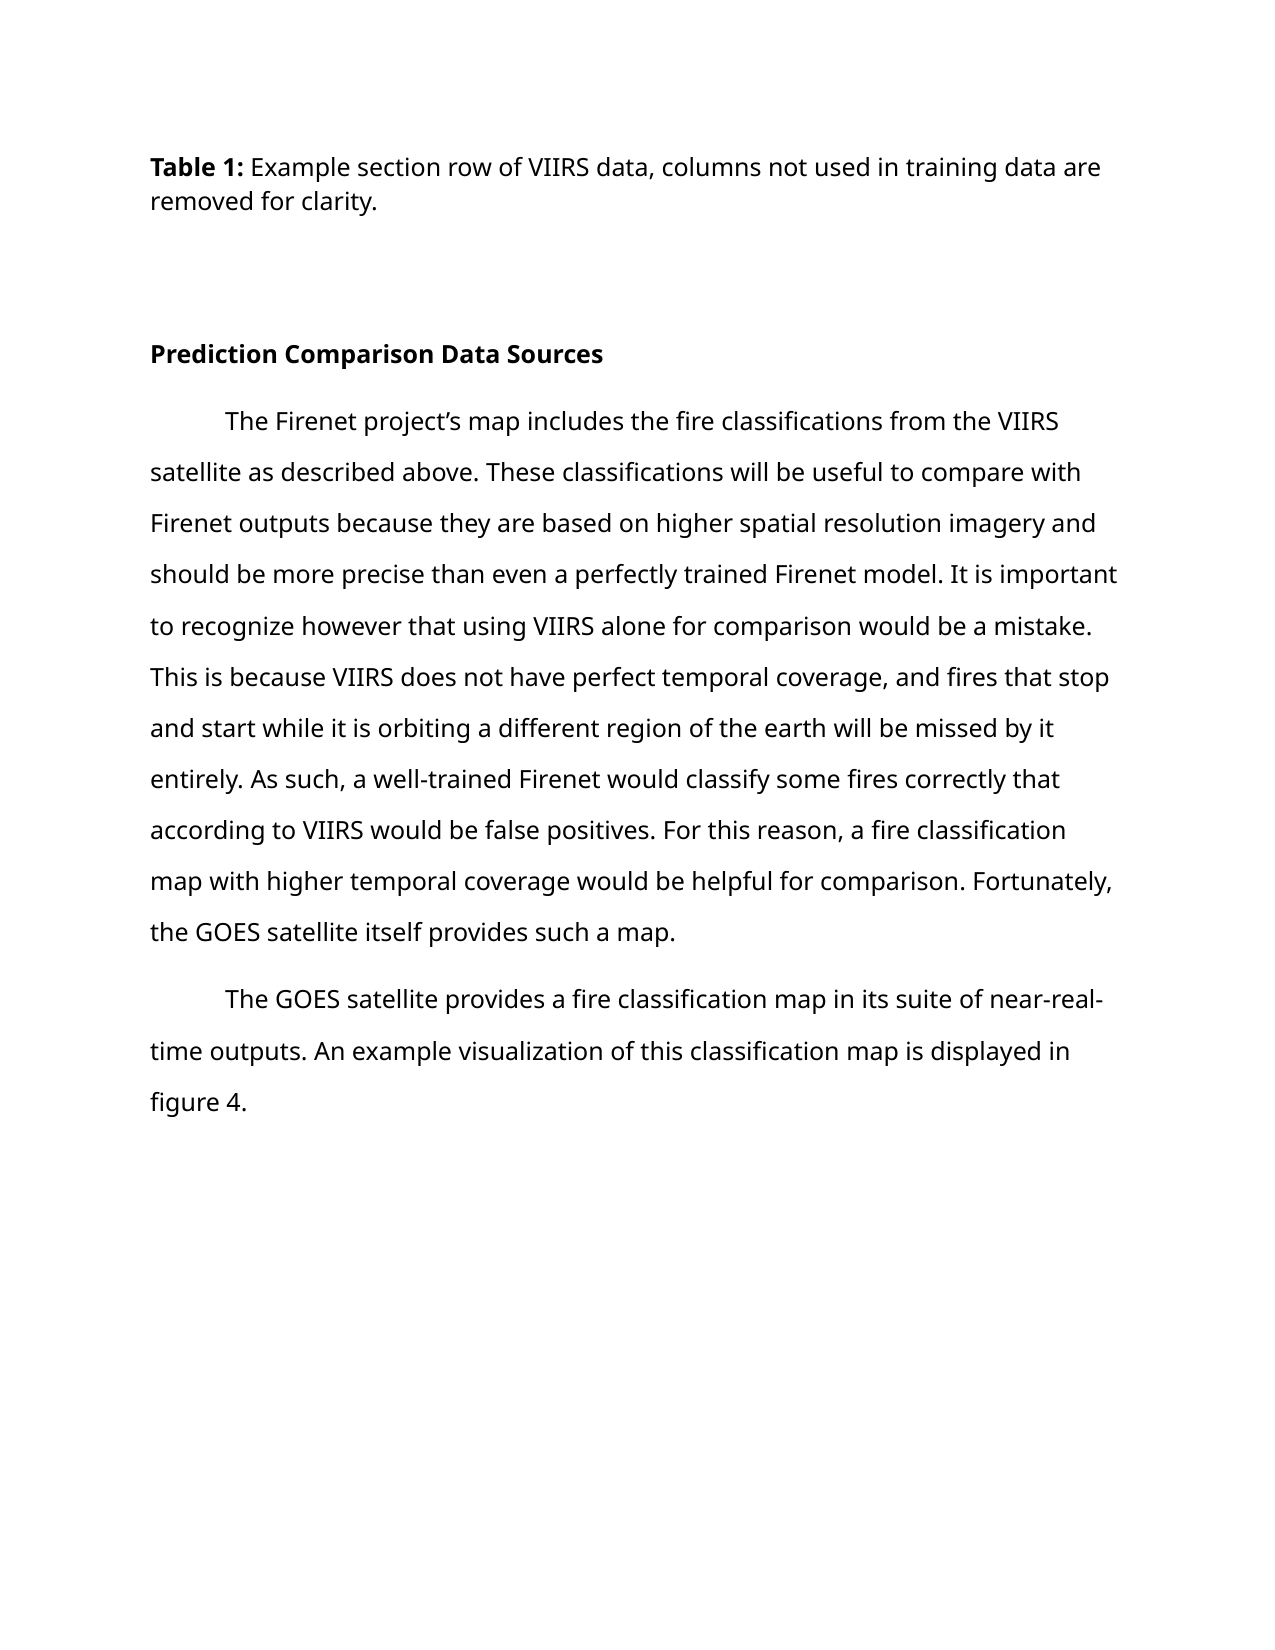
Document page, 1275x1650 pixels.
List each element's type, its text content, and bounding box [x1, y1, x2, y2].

text Table 1: Example section row of VIIRS data, columns not used in training data are removed for clarity. [150, 150, 1125, 218]
text Prediction Comparison Data Sources [150, 336, 1125, 370]
text The GOES satellite provides a fire classification map in its suite of near-real-time outputs. An example visualization of this classification map is displayed in figure 4. [150, 982, 1125, 1118]
text The Firenet project’s map includes the fire classifications from the VIIRS satellite as described above. These classifications will be useful to compare with Firenet outputs because they are based on higher spatial resolution imagery and should be more precise than even a perfectly trained Firenet model. It is important to recognize however that using VIIRS alone for comparison would be a mistake. This is because VIIRS does not have perfect temporal coverage, and fires that stop and start while it is orbiting a different region of the earth will be missed by it entirely. As such, a well-trained Firenet would classify some fires correctly that according to VIIRS would be false positives. For this reason, a fire classification map with higher temporal coverage would be helpful for comparison. Fortunately, the GOES satellite itself provides such a map. [150, 404, 1125, 948]
